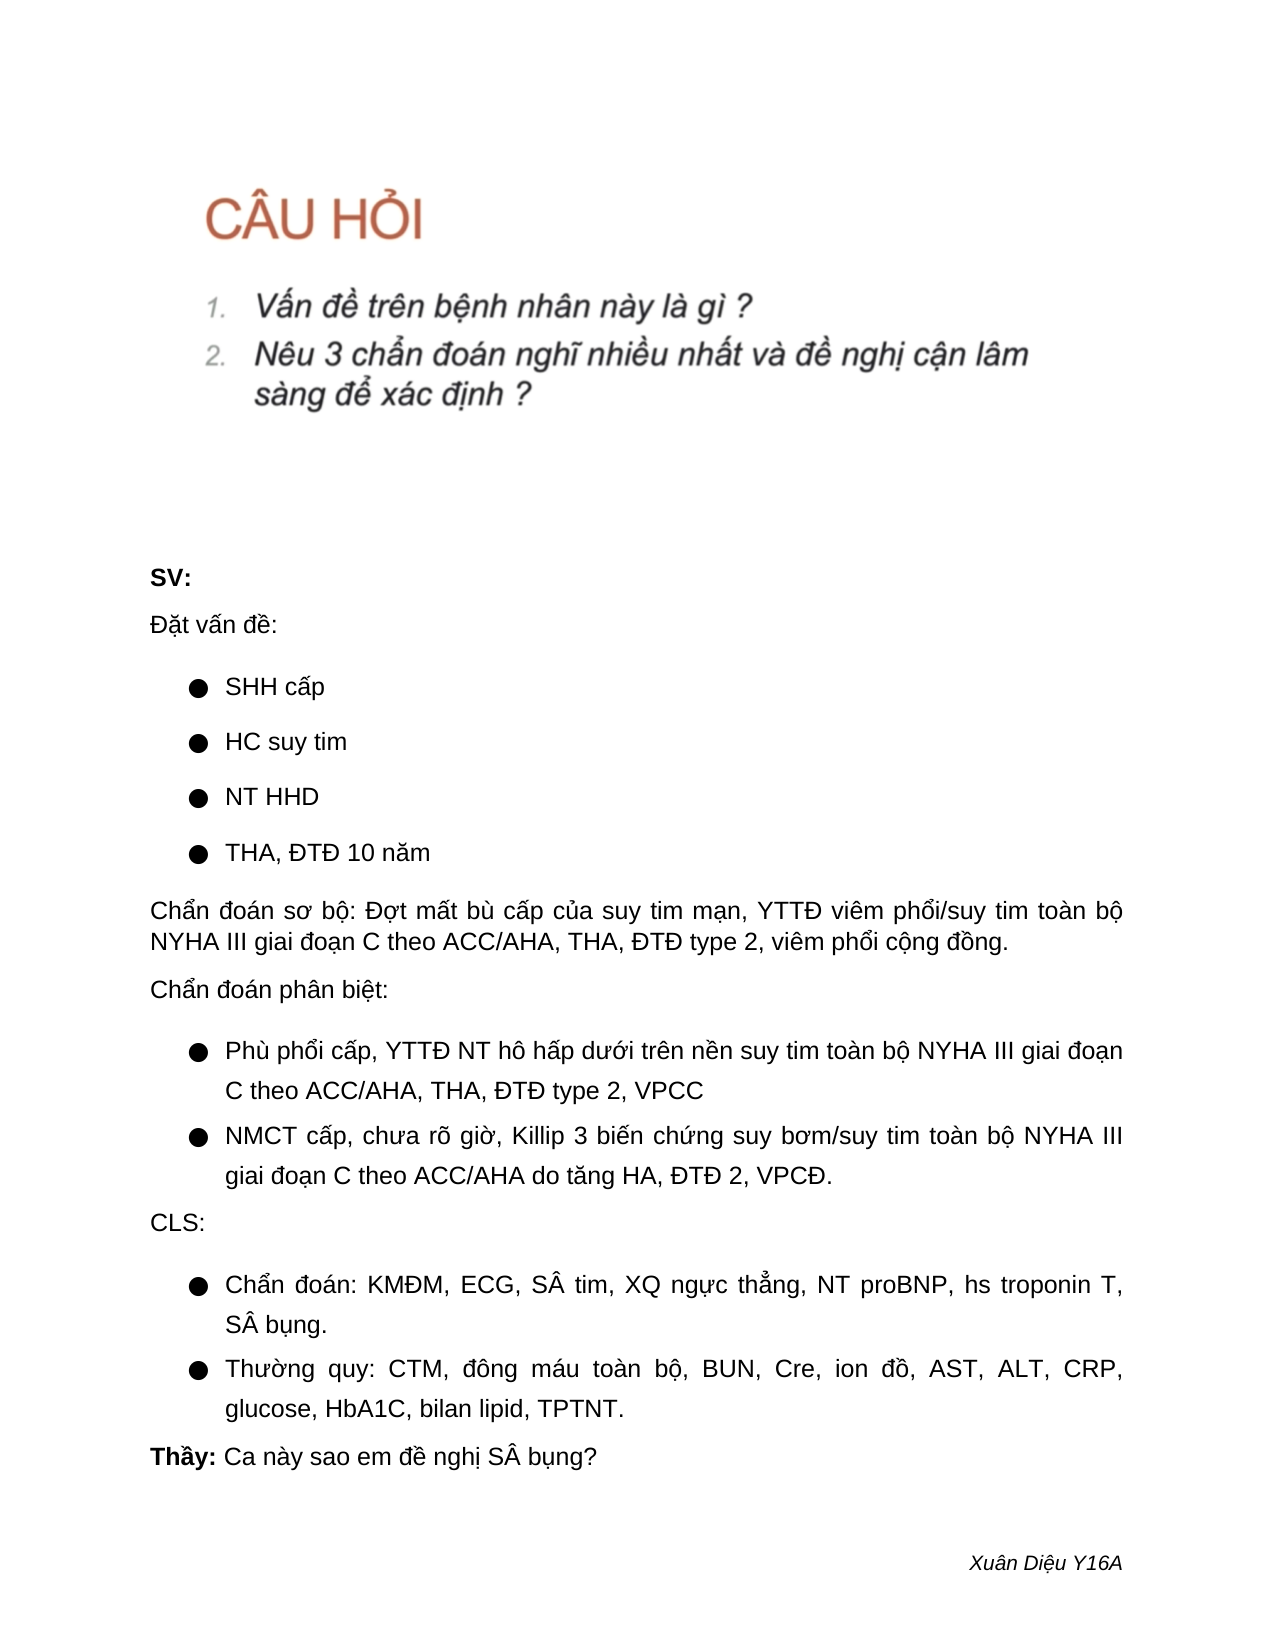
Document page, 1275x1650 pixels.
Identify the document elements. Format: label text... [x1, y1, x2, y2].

text SV: [150, 563, 1125, 592]
list Chẩn đoán: KMĐM, ECG, SÂ tim, XQ ngực thẳng, NT proBNP, hs troponin T, SÂ bụng. [187, 1256, 1125, 1338]
text CLS: [150, 1208, 1125, 1237]
list NMCT cấp, chưa rõ giờ, Killip 3 biến chứng suy bơm/suy tim toàn bộ NYHA III giai đoạn C theo ACC/AHA do tăng HA, ĐTĐ 2, VPCĐ. [187, 1107, 1125, 1189]
text Thầy: Ca này sao em đề nghị SÂ bụng? [150, 1442, 1125, 1471]
text Chẩn đoán sơ bộ: Đợt mất bù cấp của suy tim mạn, YTTĐ viêm phổi/suy tim toàn bộ NYHA III giai đoạn C theo ACC/AHA, THA, ĐTĐ type 2, viêm phổi cộng đồng. [150, 896, 1125, 956]
text Đặt vấn đề: [150, 611, 1125, 639]
list NT HHD [187, 769, 1125, 820]
list HC suy tim [187, 713, 1125, 765]
picture [150, 150, 1125, 544]
list THA, ĐTĐ 10 năm [187, 824, 1125, 875]
list Thường quy: CTM, đông máu toàn bộ, BUN, Cre, ion đồ, AST, ALT, CRP, glucose, HbA1C, bilan lipid, TPTNT. [187, 1341, 1125, 1423]
list Phù phổi cấp, YTTĐ NT hô hấp dưới trên nền suy tim toàn bộ NYHA III giai đoạn C theo ACC/AHA, THA, ĐTĐ type 2, VPCC [187, 1023, 1125, 1105]
text Chẩn đoán phân biệt: [150, 975, 1125, 1004]
list SHH cấp [187, 658, 1125, 709]
